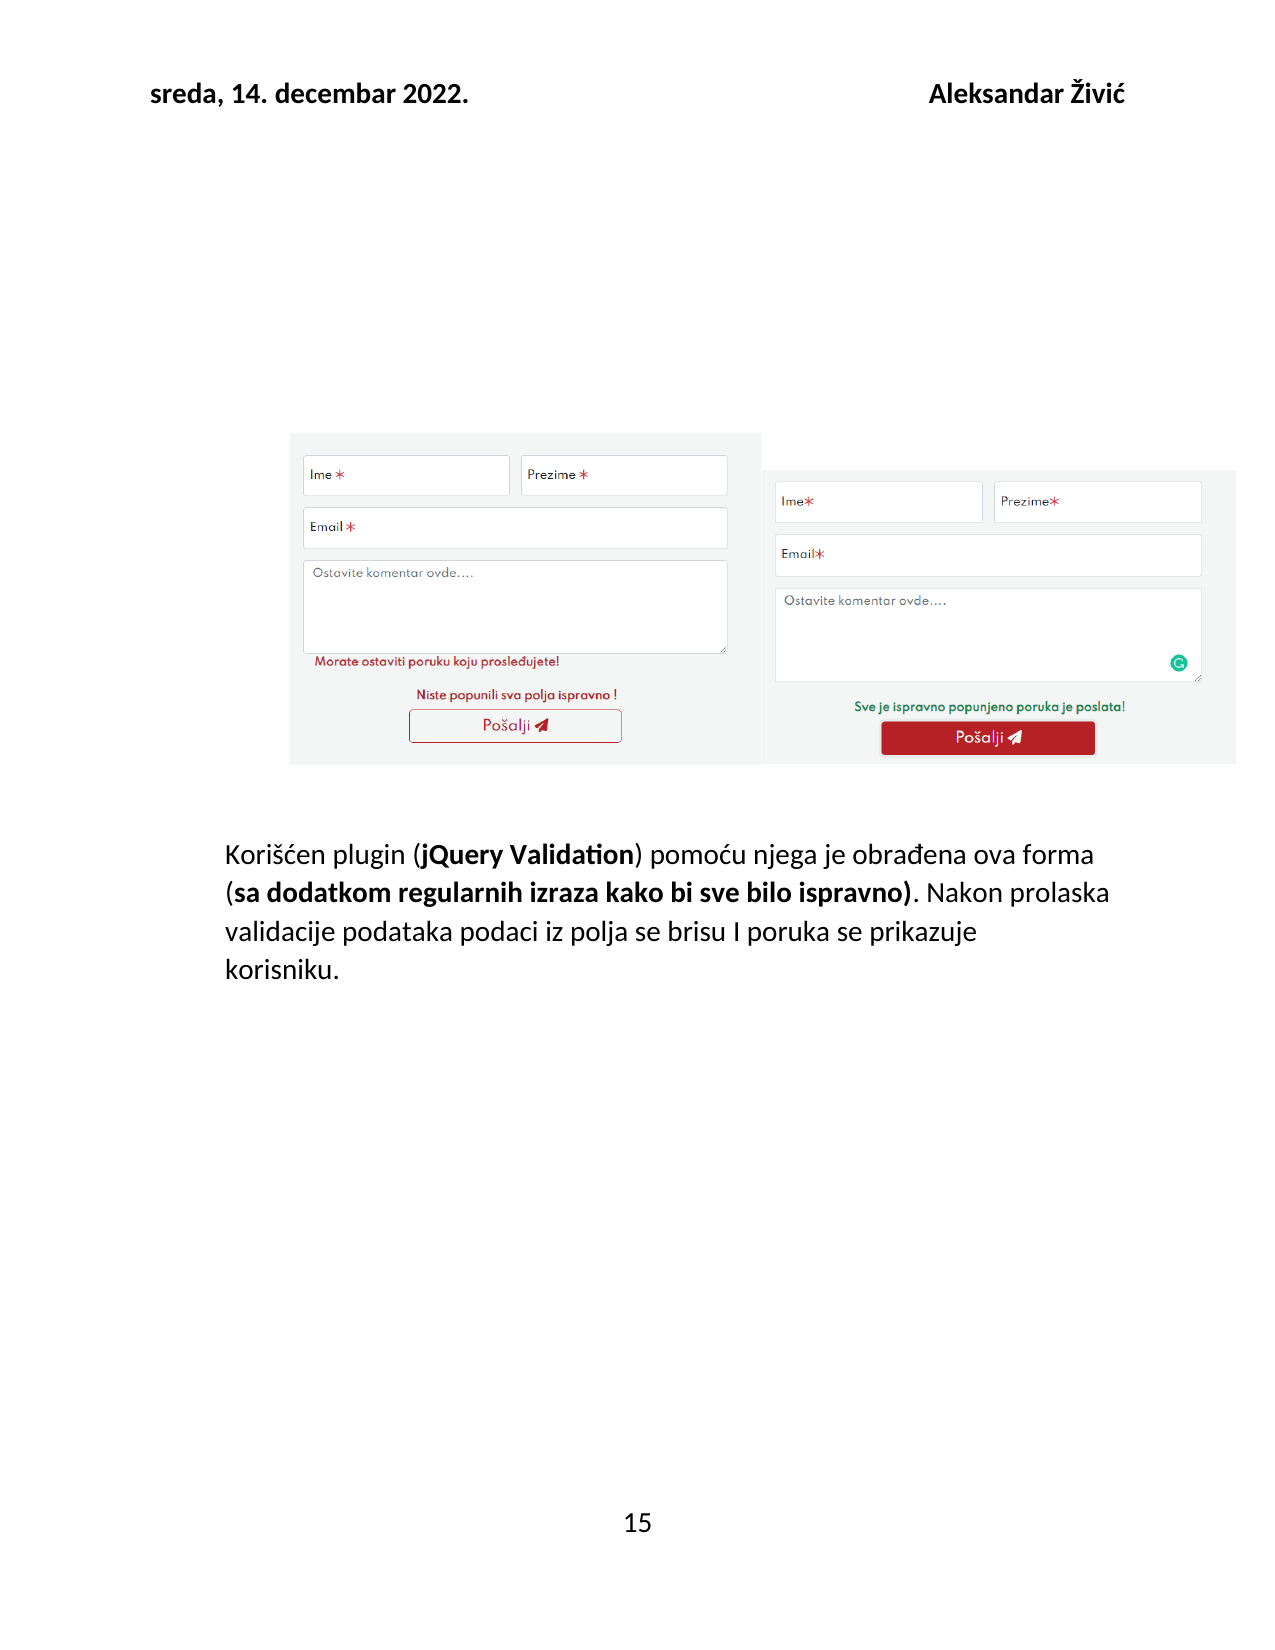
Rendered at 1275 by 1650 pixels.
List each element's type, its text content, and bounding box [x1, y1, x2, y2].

text Korišćen plugin (jQuery Validation) pomoću njega je obrađena ova forma (sa dodatkom regularnih izraza kako bi sve bilo ispravno). Nakon prolaska validacije podataka podaci iz polja se brisu I poruka se prikazuje korisniku. [150, 836, 1125, 987]
picture [289, 433, 1237, 765]
